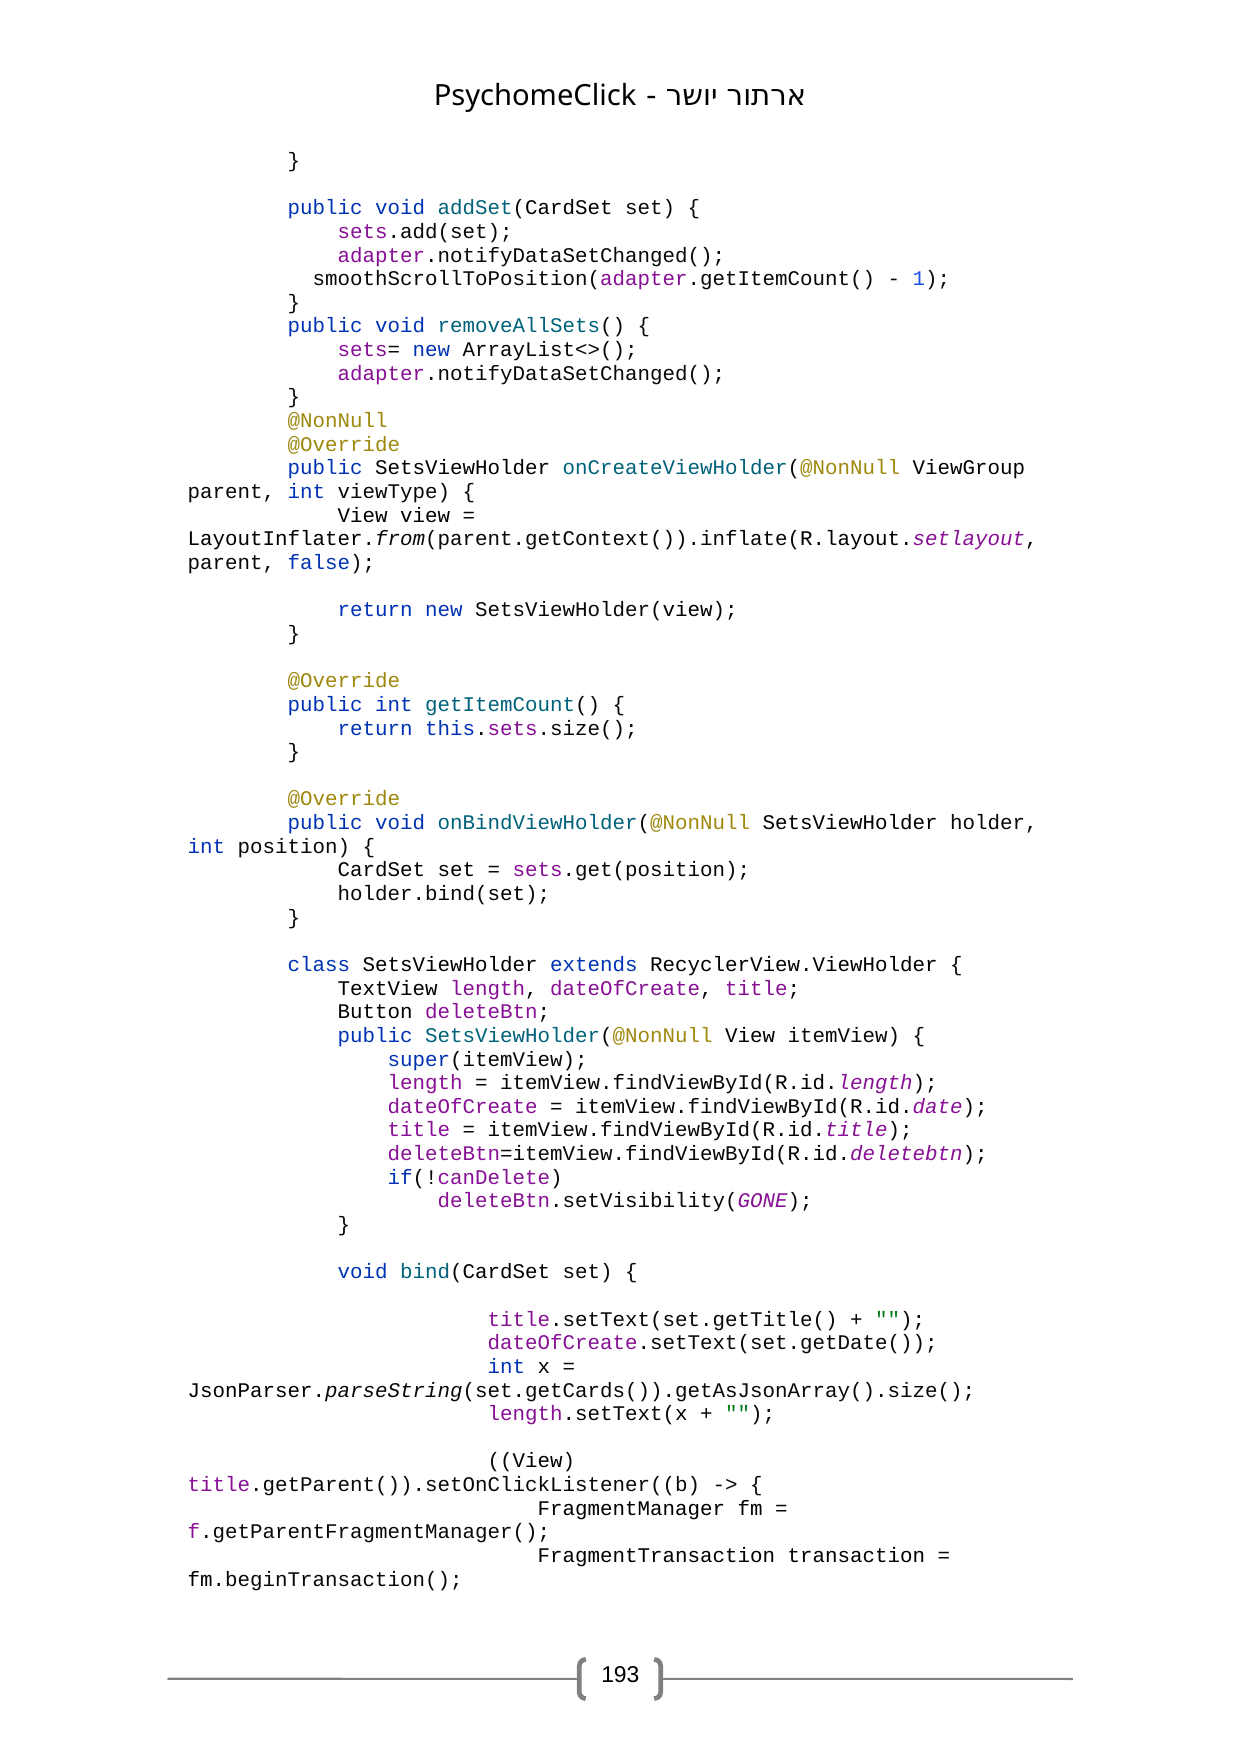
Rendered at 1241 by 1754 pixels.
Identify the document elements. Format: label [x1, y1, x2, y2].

text [187, 150, 1053, 1592]
